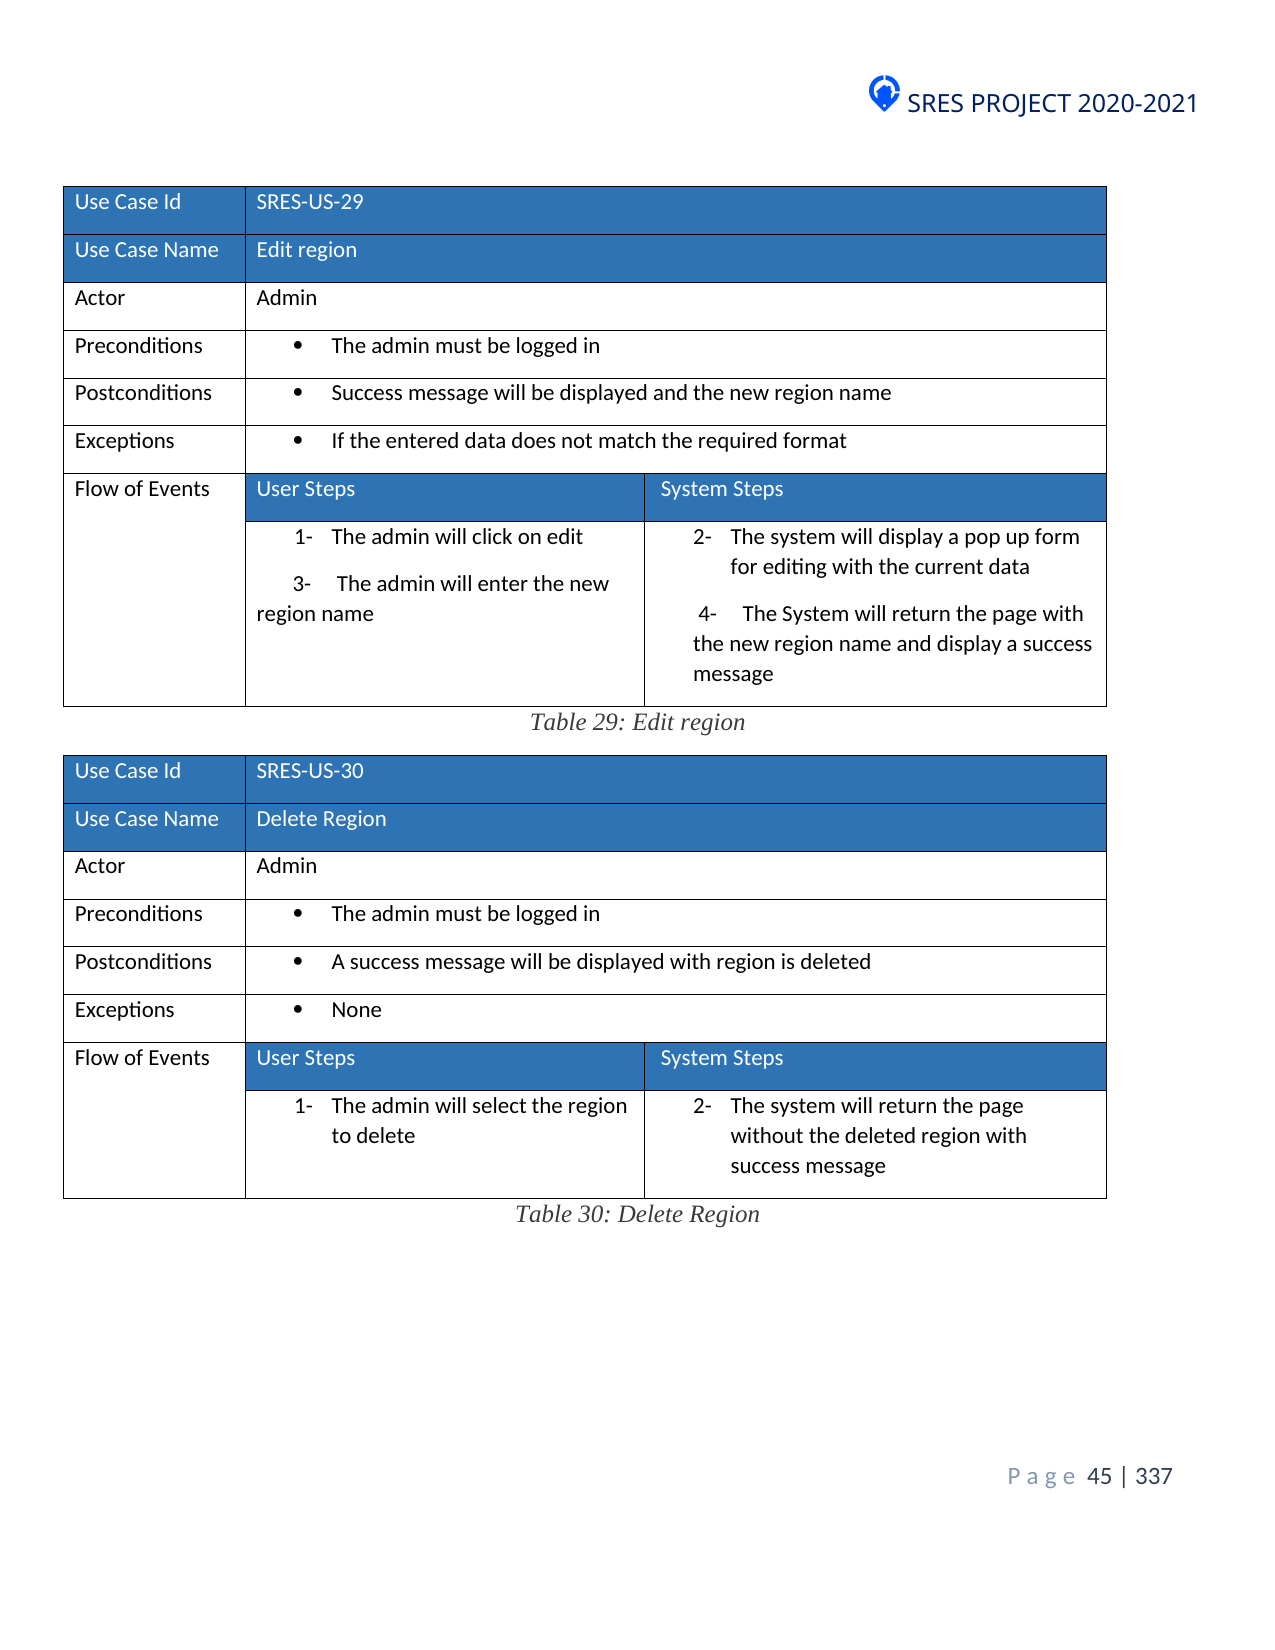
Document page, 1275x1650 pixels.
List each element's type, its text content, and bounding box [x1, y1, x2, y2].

table_cell The admin must be logged in [246, 331, 1106, 377]
table_cell Flow of Events [64, 474, 245, 706]
table_cell If the entered data does not match the required format [246, 426, 1106, 473]
table_cell Admin [246, 283, 1106, 330]
table_header Use Case Id [64, 756, 245, 803]
text Table 29: Edit region [75, 707, 1200, 736]
table_cell Preconditions [64, 331, 245, 377]
table_header Use Case Id [64, 187, 245, 234]
table_cell None [246, 995, 1106, 1042]
table_cell Preconditions [64, 900, 245, 946]
table_cell Postconditions [64, 379, 245, 425]
table_cell The admin must be logged in [246, 900, 1106, 946]
table_cell Success message will be displayed and the new region name [246, 379, 1106, 425]
table_cell Flow of Events [64, 1043, 245, 1198]
table_cell Actor [64, 852, 245, 898]
table_cell The system will display a pop up form for editing with the current data 4- The System will return the page with the new region name and display a success message [645, 522, 1106, 706]
table_cell Edit region [246, 235, 1106, 282]
table_cell System Steps [645, 474, 1106, 521]
picture [868, 75, 901, 113]
table_cell The admin will select the region to delete [246, 1091, 644, 1198]
table_cell Admin [246, 852, 1106, 898]
table_cell Postconditions [64, 947, 245, 994]
table_cell Exceptions [64, 426, 245, 473]
table_cell The admin will click on edit 3- The admin will enter the new region name [246, 522, 644, 706]
table_header SRES-US-29 [246, 187, 1106, 234]
table_cell Delete Region [246, 804, 1106, 851]
table_cell Use Case Name [64, 235, 245, 282]
table_cell Actor [64, 283, 245, 330]
table_cell The system will return the page without the deleted region with success message [645, 1091, 1106, 1198]
text Table 30: Delete Region [75, 1199, 1200, 1228]
table_cell User Steps [246, 474, 644, 521]
table_header SRES-US-30 [246, 756, 1106, 803]
table_cell System Steps [645, 1043, 1106, 1090]
table_cell A success message will be displayed with region is deleted [246, 947, 1106, 994]
table_cell User Steps [246, 1043, 644, 1090]
table_cell Exceptions [64, 995, 245, 1042]
table_cell Use Case Name [64, 804, 245, 851]
